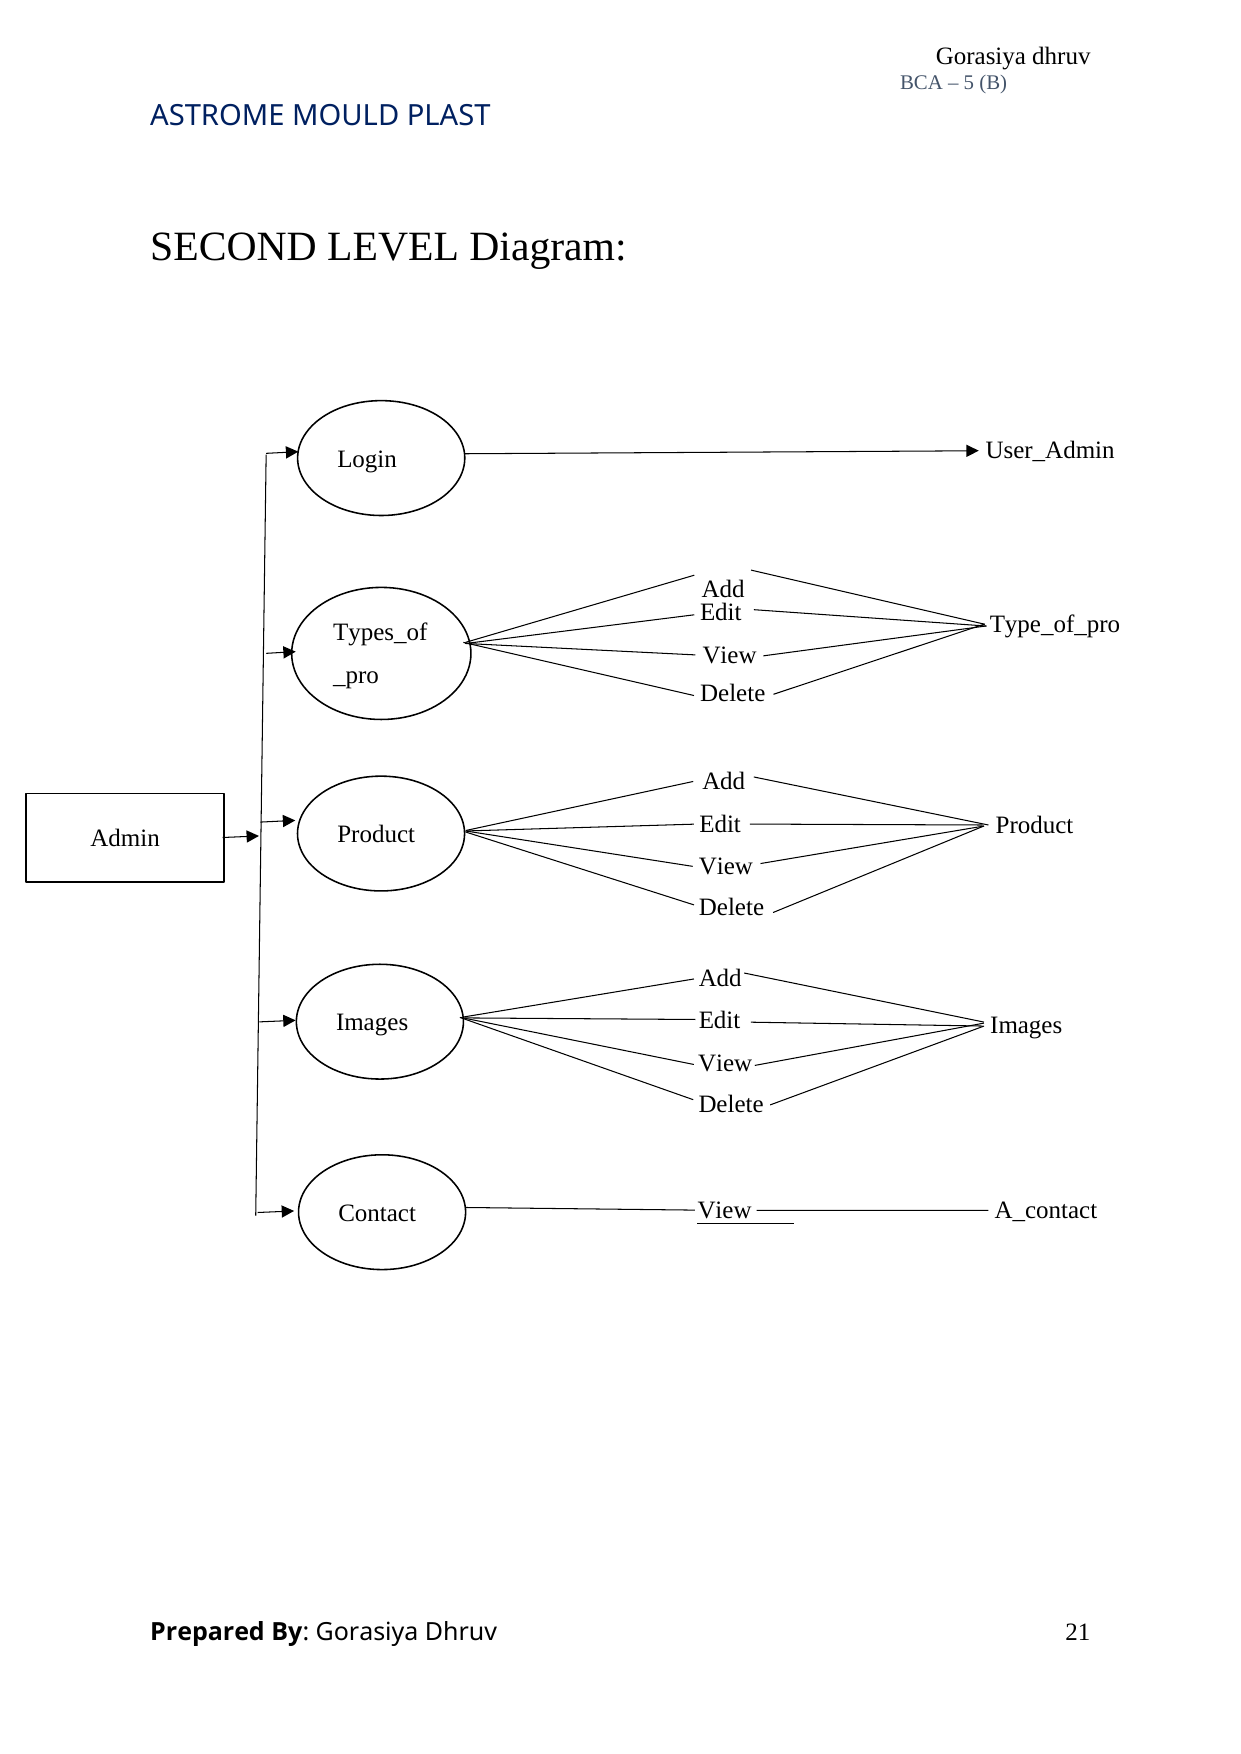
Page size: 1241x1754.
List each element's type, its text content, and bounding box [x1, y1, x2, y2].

text SECOND LEVEL Diagram: [150, 222, 1090, 270]
